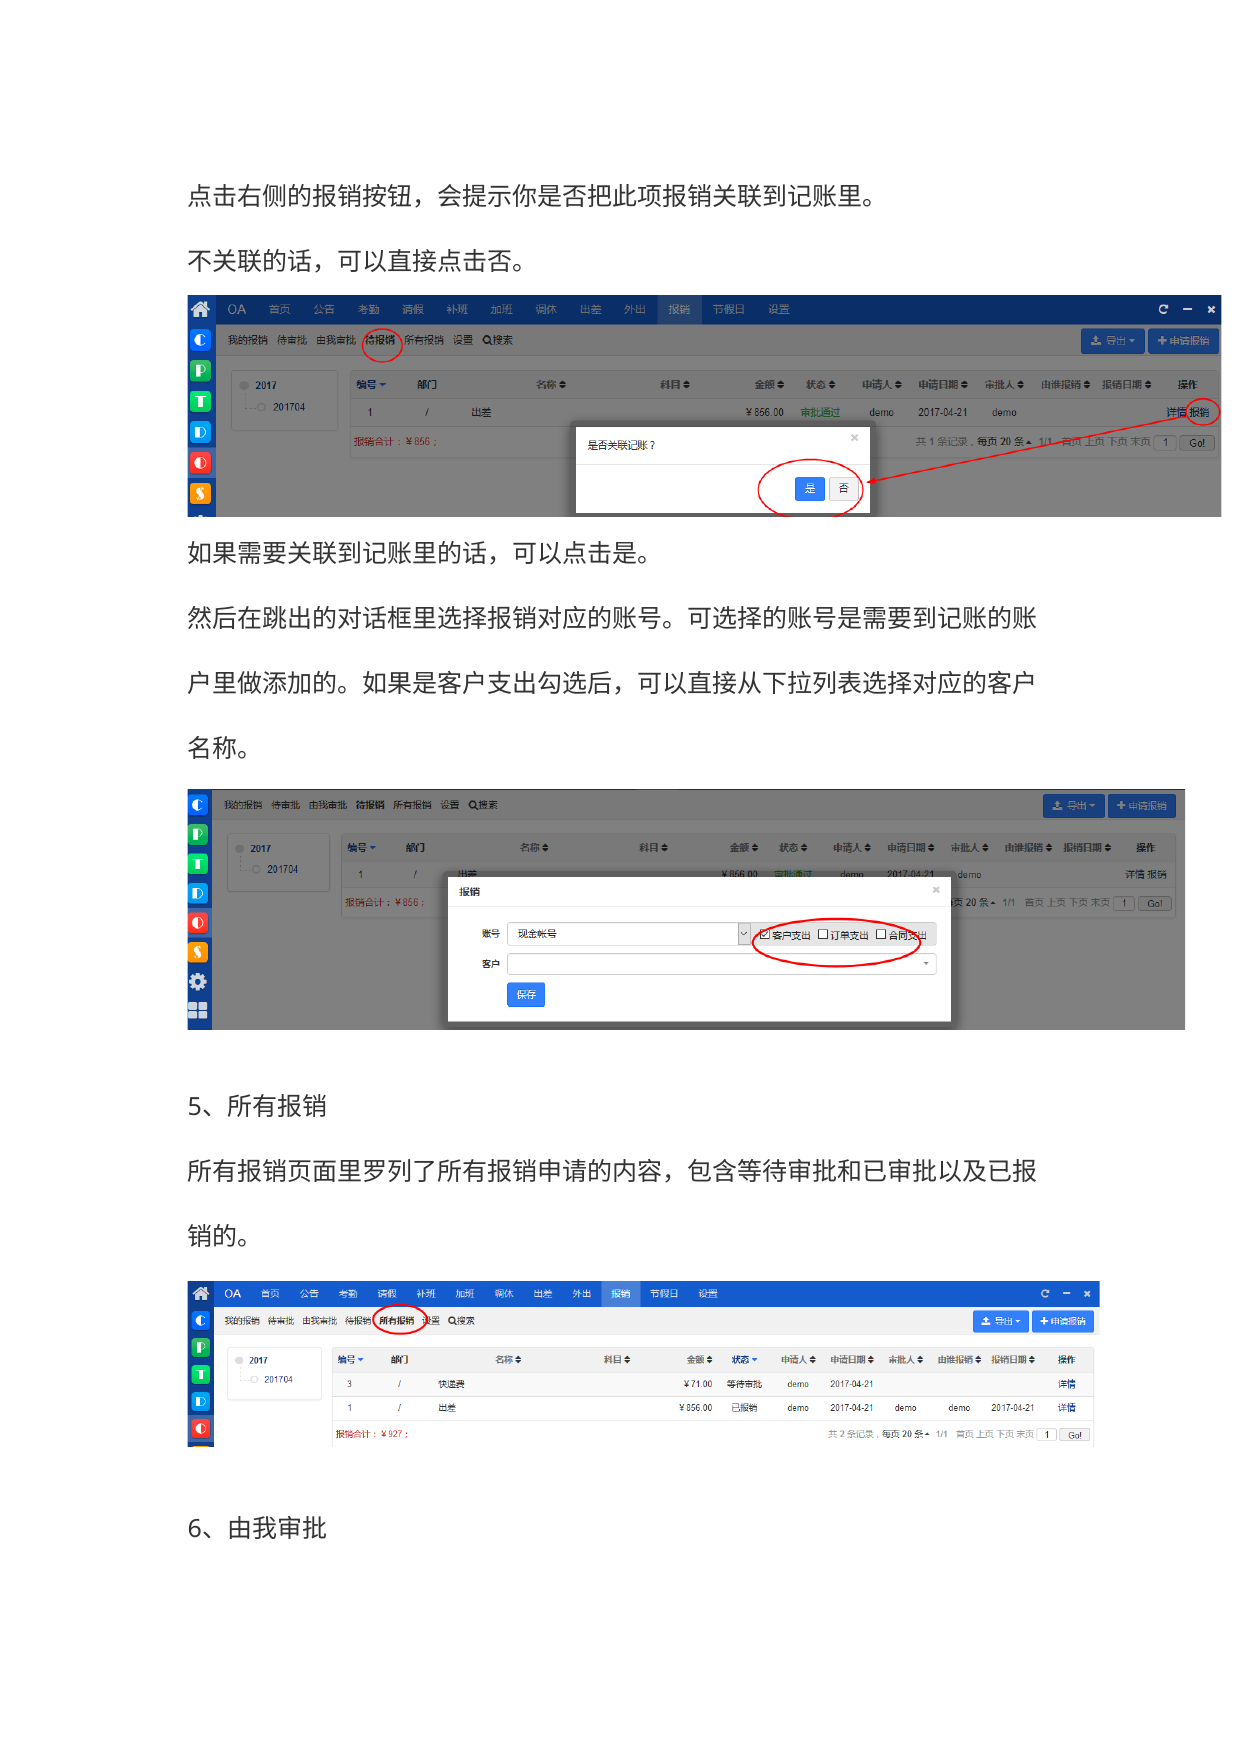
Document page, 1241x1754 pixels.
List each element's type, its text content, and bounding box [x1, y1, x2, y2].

text 然后在跳出的对话框里选择报销对应的账号。可选择的账号是需要到记账的账户里做添加的。如果是客户支出勾选后，可以直接从下拉列表选择对应的客户名称。 [187, 584, 1053, 779]
text 点击右侧的报销按钮，会提示你是否把此项报销关联到记账里。 [187, 162, 1053, 227]
picture [187, 295, 1222, 517]
text 不关联的话，可以直接点击否。 [187, 227, 1053, 292]
picture [187, 1281, 1100, 1447]
text 如果需要关联到记账里的话，可以点击是。 [187, 519, 1053, 584]
picture [187, 789, 1186, 1030]
text 所有报销页面里罗列了所有报销申请的内容，包含等待审批和已审批以及已报销的。 [187, 1137, 1053, 1267]
text 5、所有报销 [187, 1072, 1053, 1137]
text 6、由我审批 [187, 1494, 1053, 1559]
